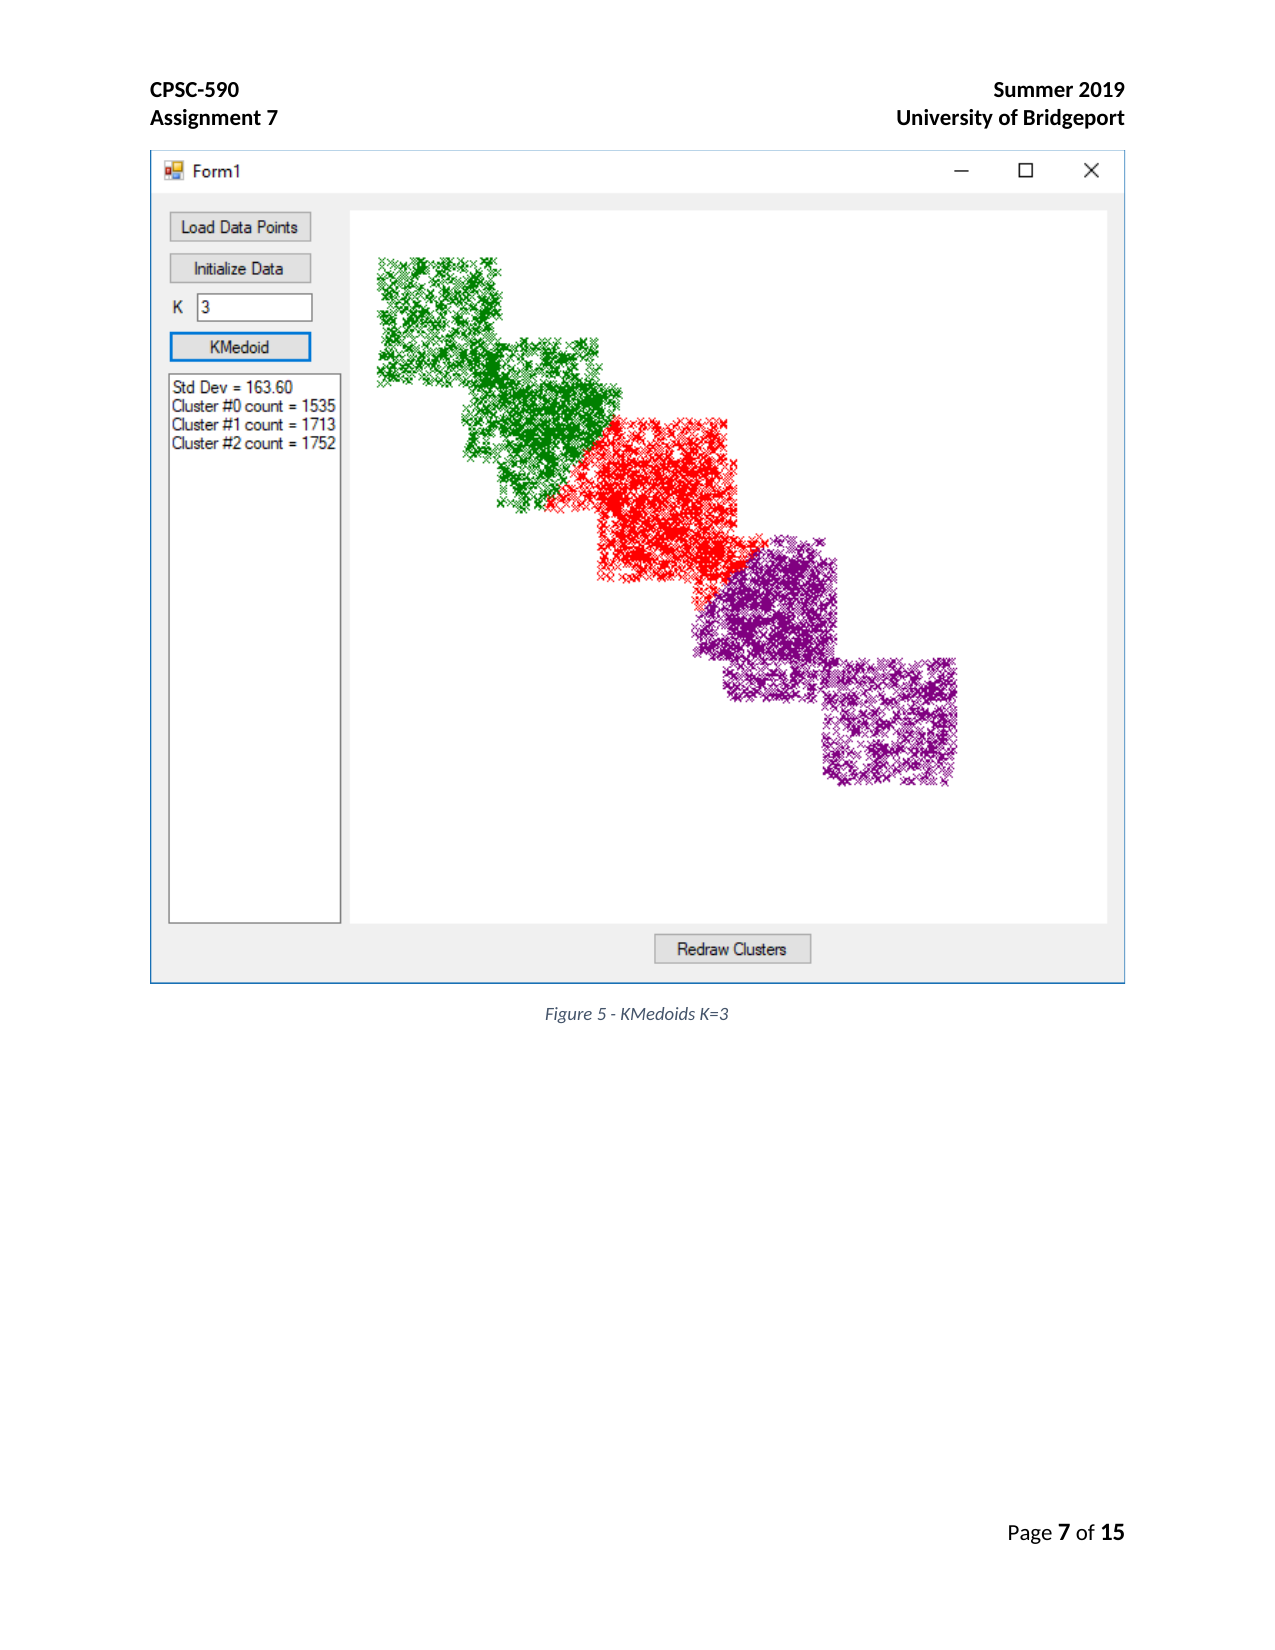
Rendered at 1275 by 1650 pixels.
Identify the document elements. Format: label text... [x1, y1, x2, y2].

text Figure 5 - KMedoids K=3 [150, 1002, 1125, 1025]
picture [150, 150, 1125, 984]
